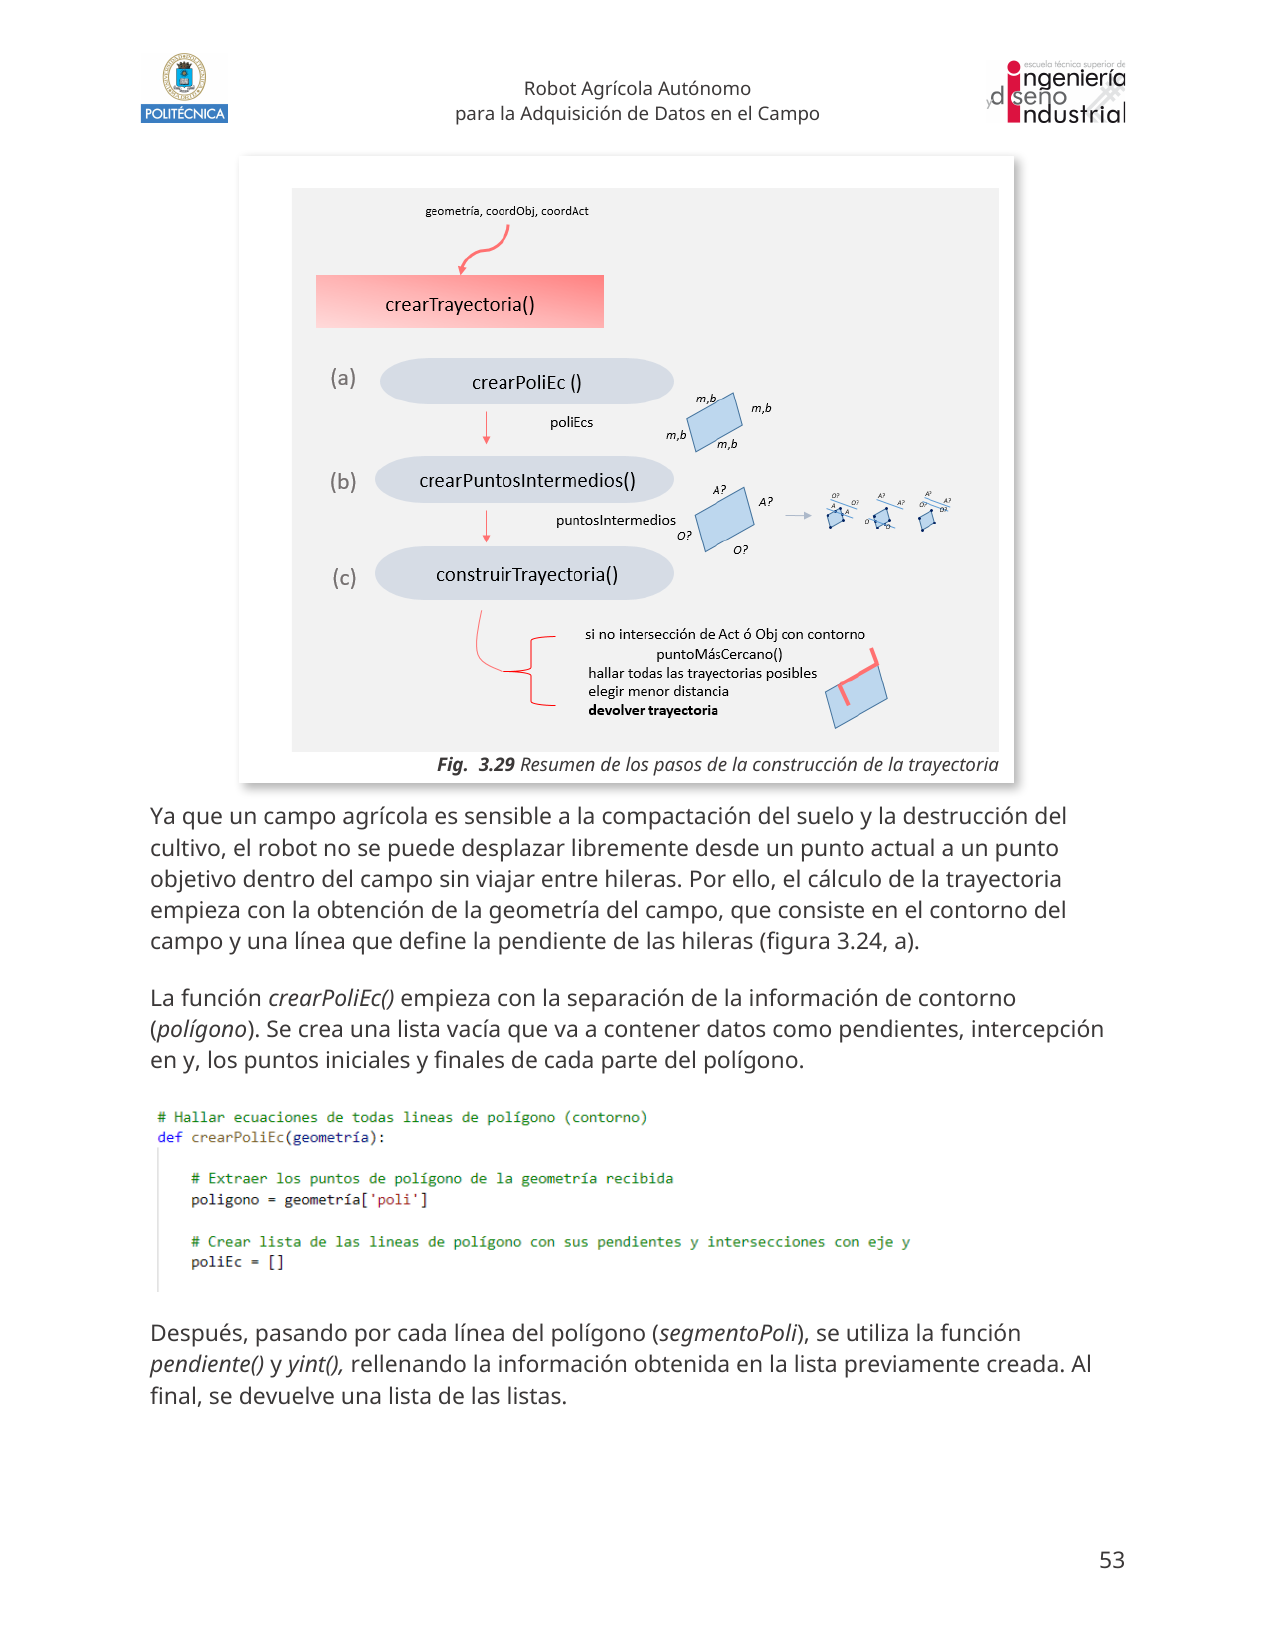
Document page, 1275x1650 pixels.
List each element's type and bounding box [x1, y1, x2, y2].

picture [291, 188, 999, 752]
picture [986, 60, 1125, 123]
picture [140, 53, 228, 123]
picture [150, 1100, 1125, 1292]
